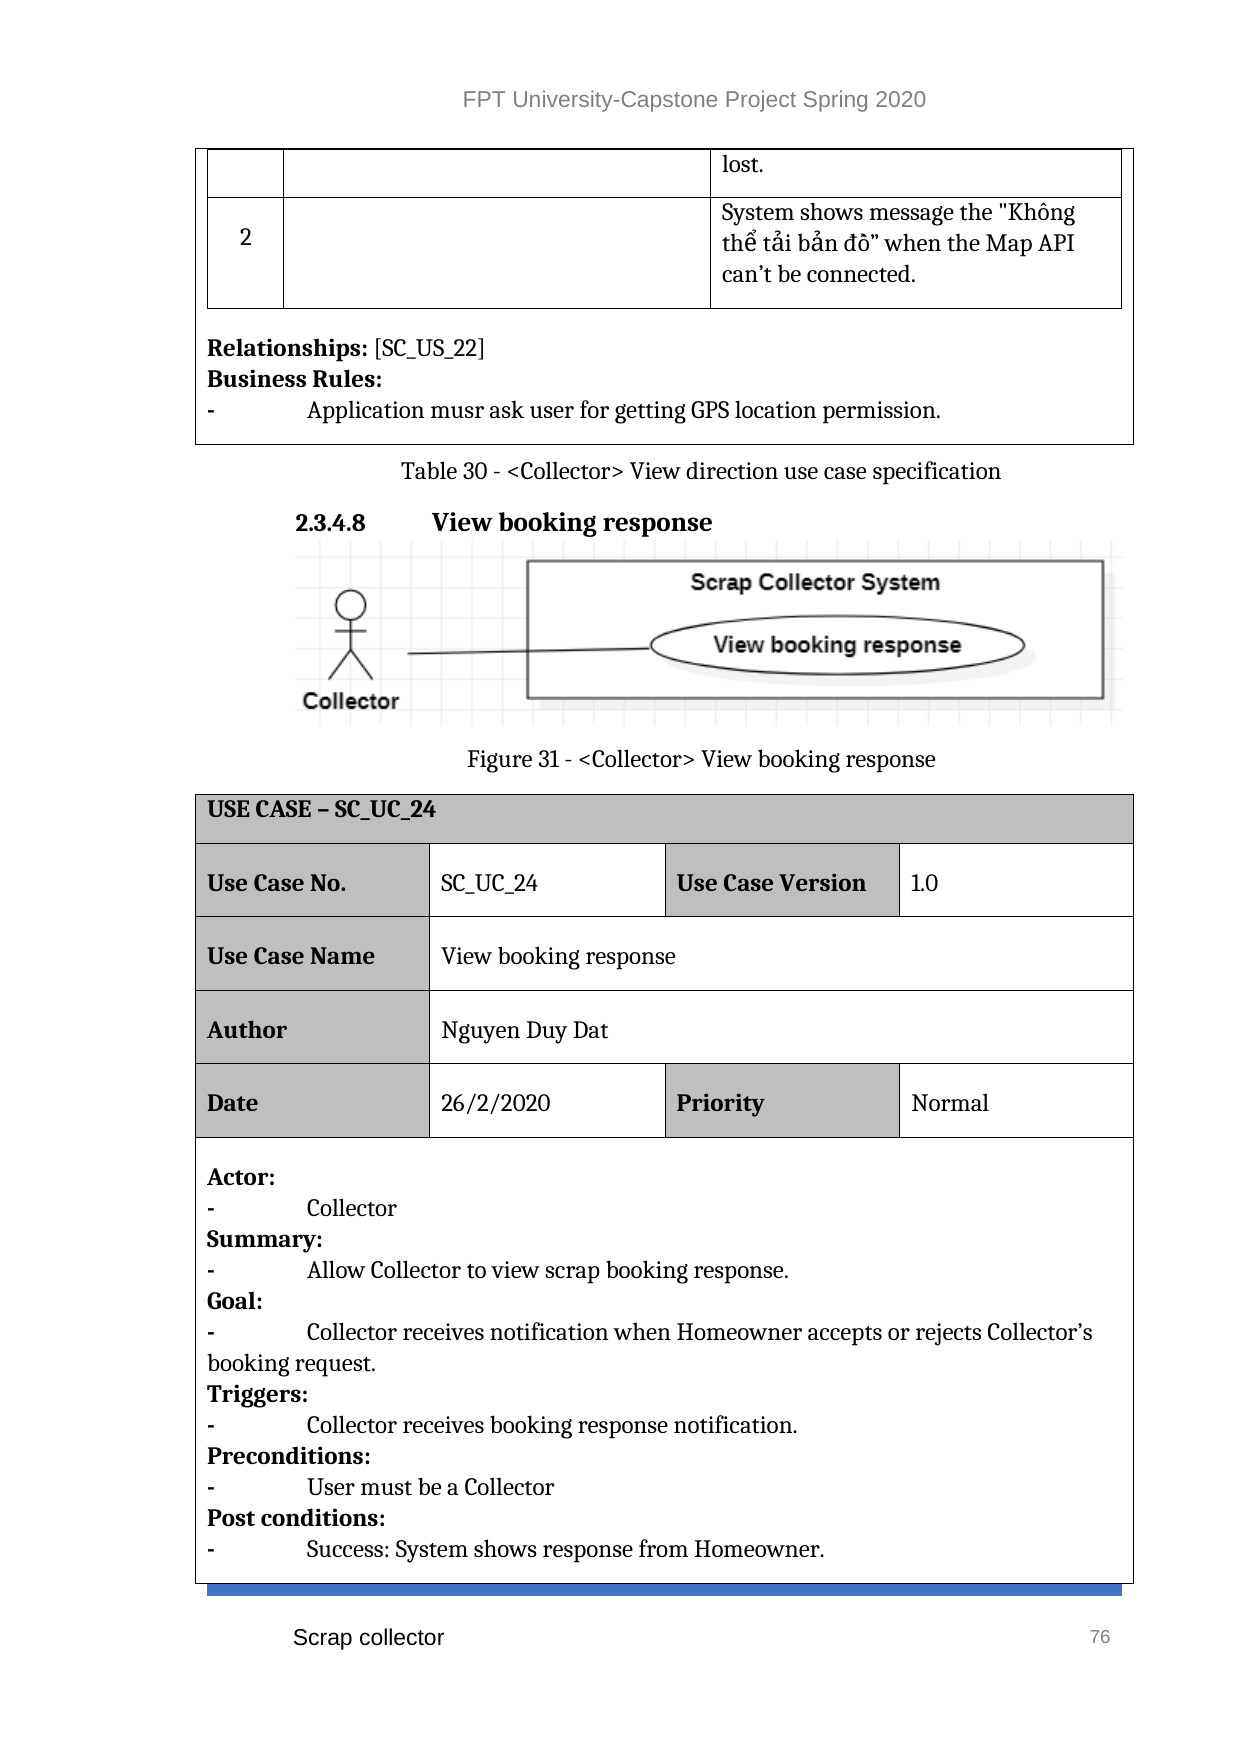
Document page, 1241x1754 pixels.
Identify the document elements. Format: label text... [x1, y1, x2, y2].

table_cell Use Case Version [666, 844, 899, 916]
list View booking response [295, 507, 1122, 538]
table_cell Nguyen Duy Dat [430, 991, 1133, 1063]
picture [295, 540, 1123, 726]
table_cell Use Case Name [196, 917, 429, 990]
table_cell 26/2/2020 [430, 1064, 665, 1137]
text Table - <Collector> View direction use case specification [207, 457, 1122, 486]
table_cell 1.0 [900, 844, 1133, 916]
table_cell Priority [666, 1064, 899, 1137]
table_cell SC_UC_24 [430, 844, 665, 916]
text Figure - <Collector> View booking response [207, 744, 1122, 773]
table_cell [196, 149, 1133, 443]
table_cell Author [196, 991, 429, 1063]
table_cell Use Case No. [196, 844, 429, 916]
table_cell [196, 1138, 1133, 1583]
table_cell Normal [900, 1064, 1133, 1137]
table_cell Date [196, 1064, 429, 1137]
table_cell View booking response [430, 917, 1133, 990]
table_header USE CASE – SC_UC_24 [196, 795, 1133, 843]
